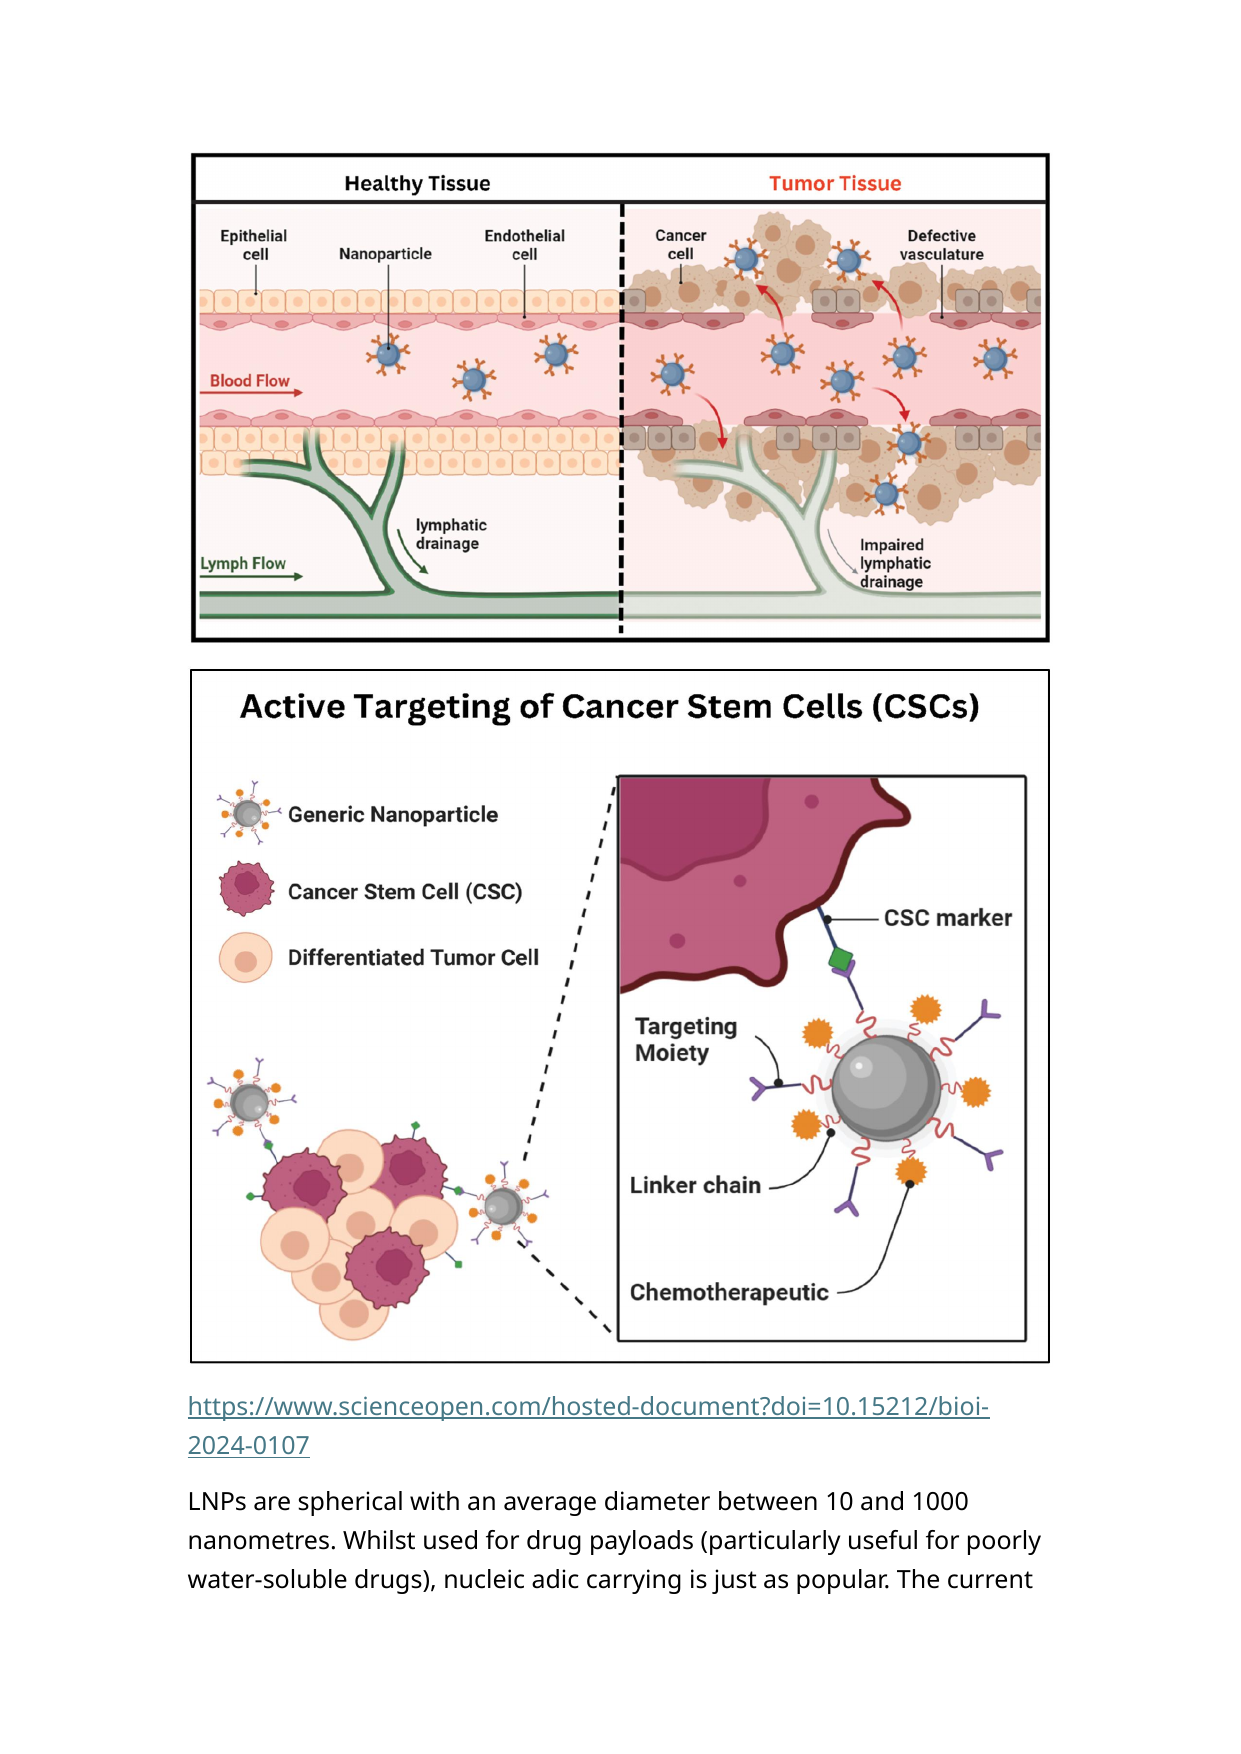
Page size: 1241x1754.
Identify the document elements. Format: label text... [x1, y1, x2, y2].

picture [187, 666, 1053, 1367]
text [187, 1483, 1053, 1596]
text https://www.scienceopen.com/hosted-document?doi=10.15212/bioi-2024-0107 [187, 1388, 1053, 1462]
picture [187, 150, 1053, 646]
